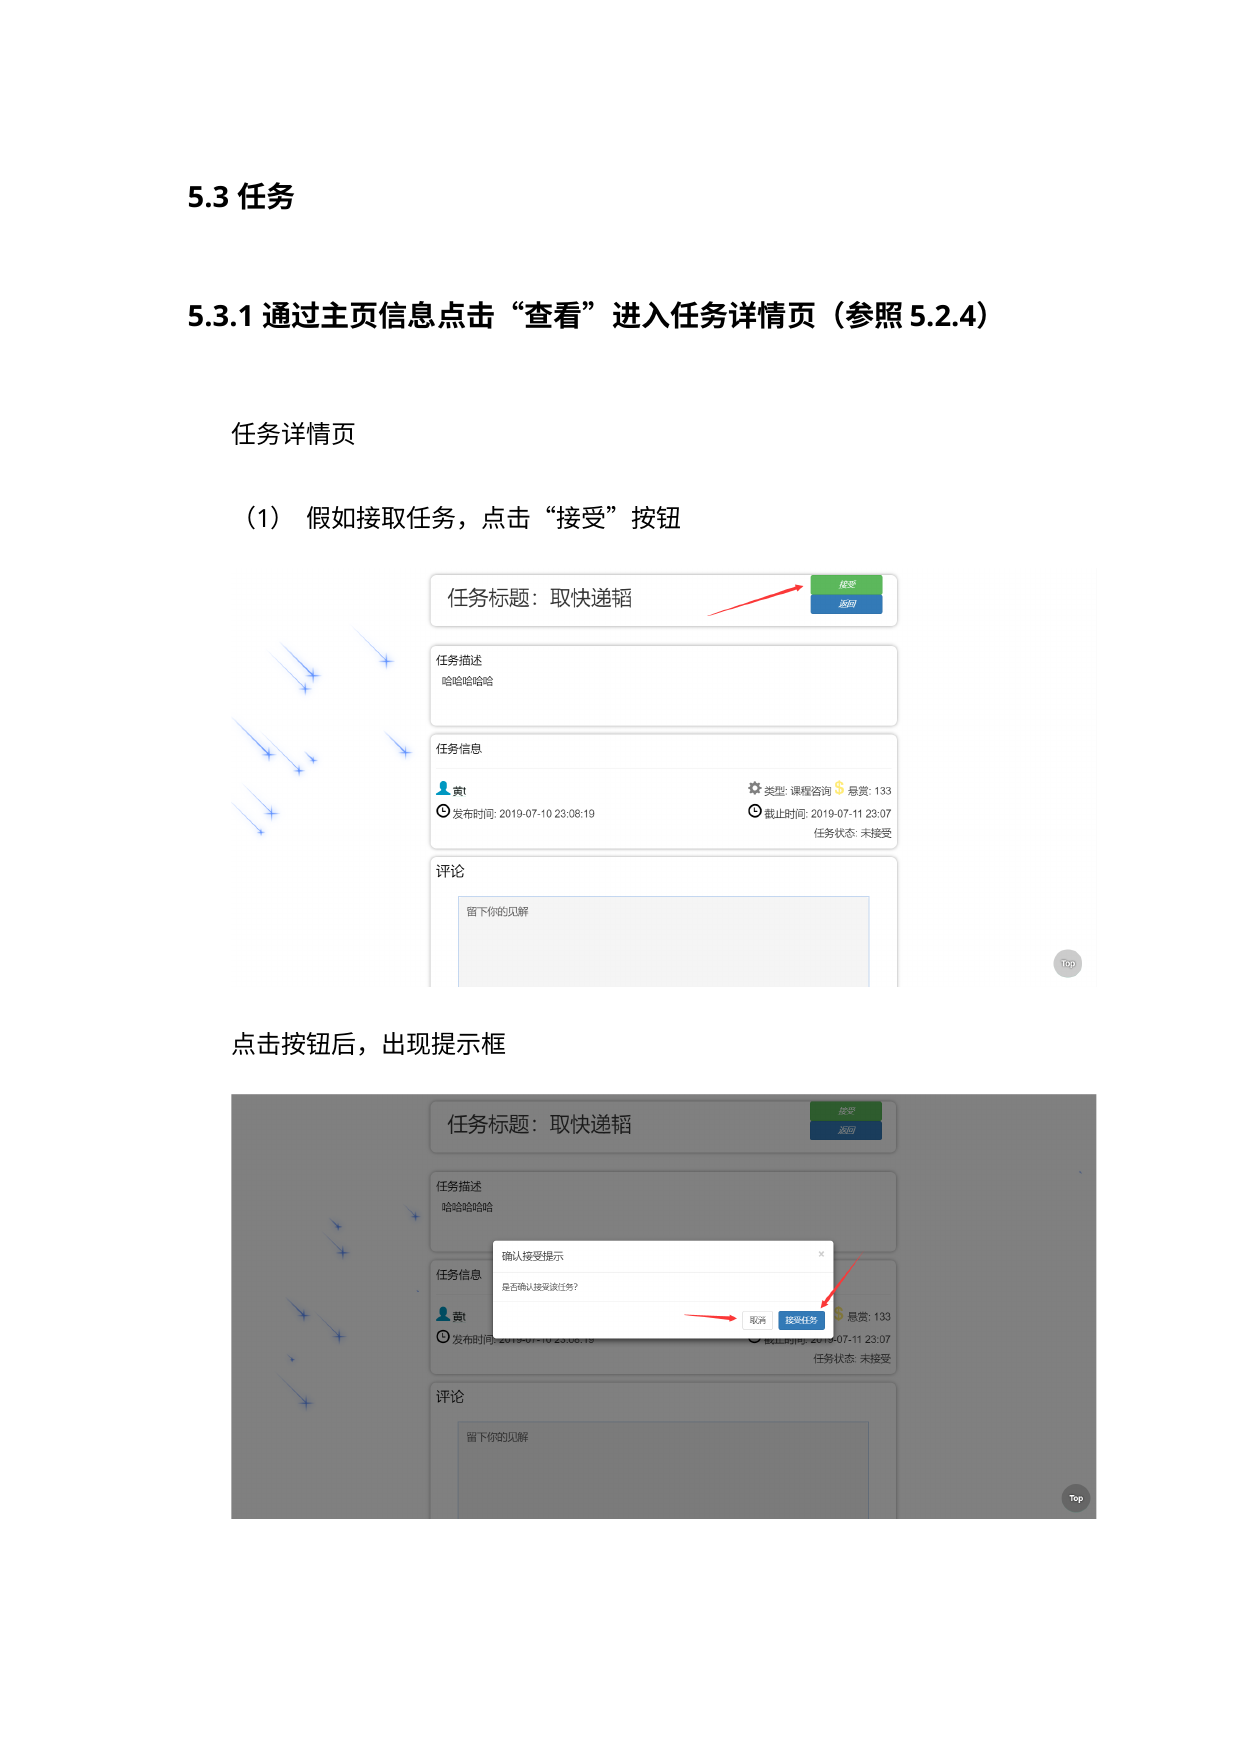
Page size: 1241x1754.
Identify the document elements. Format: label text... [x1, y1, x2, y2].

picture [231, 568, 1097, 987]
text 点击按钮后，出现提示框 [231, 1010, 1053, 1075]
subtitle 5.3.1 通过主页信息点击“查看”进入任务详情页（参照5.2.4） [187, 281, 1053, 346]
list 假如接取任务，点击“接受”按钮 [231, 484, 1053, 549]
text 任务详情页 [231, 400, 1053, 465]
picture [231, 1094, 1097, 1519]
subtitle 5.3 任务 [187, 162, 1053, 227]
